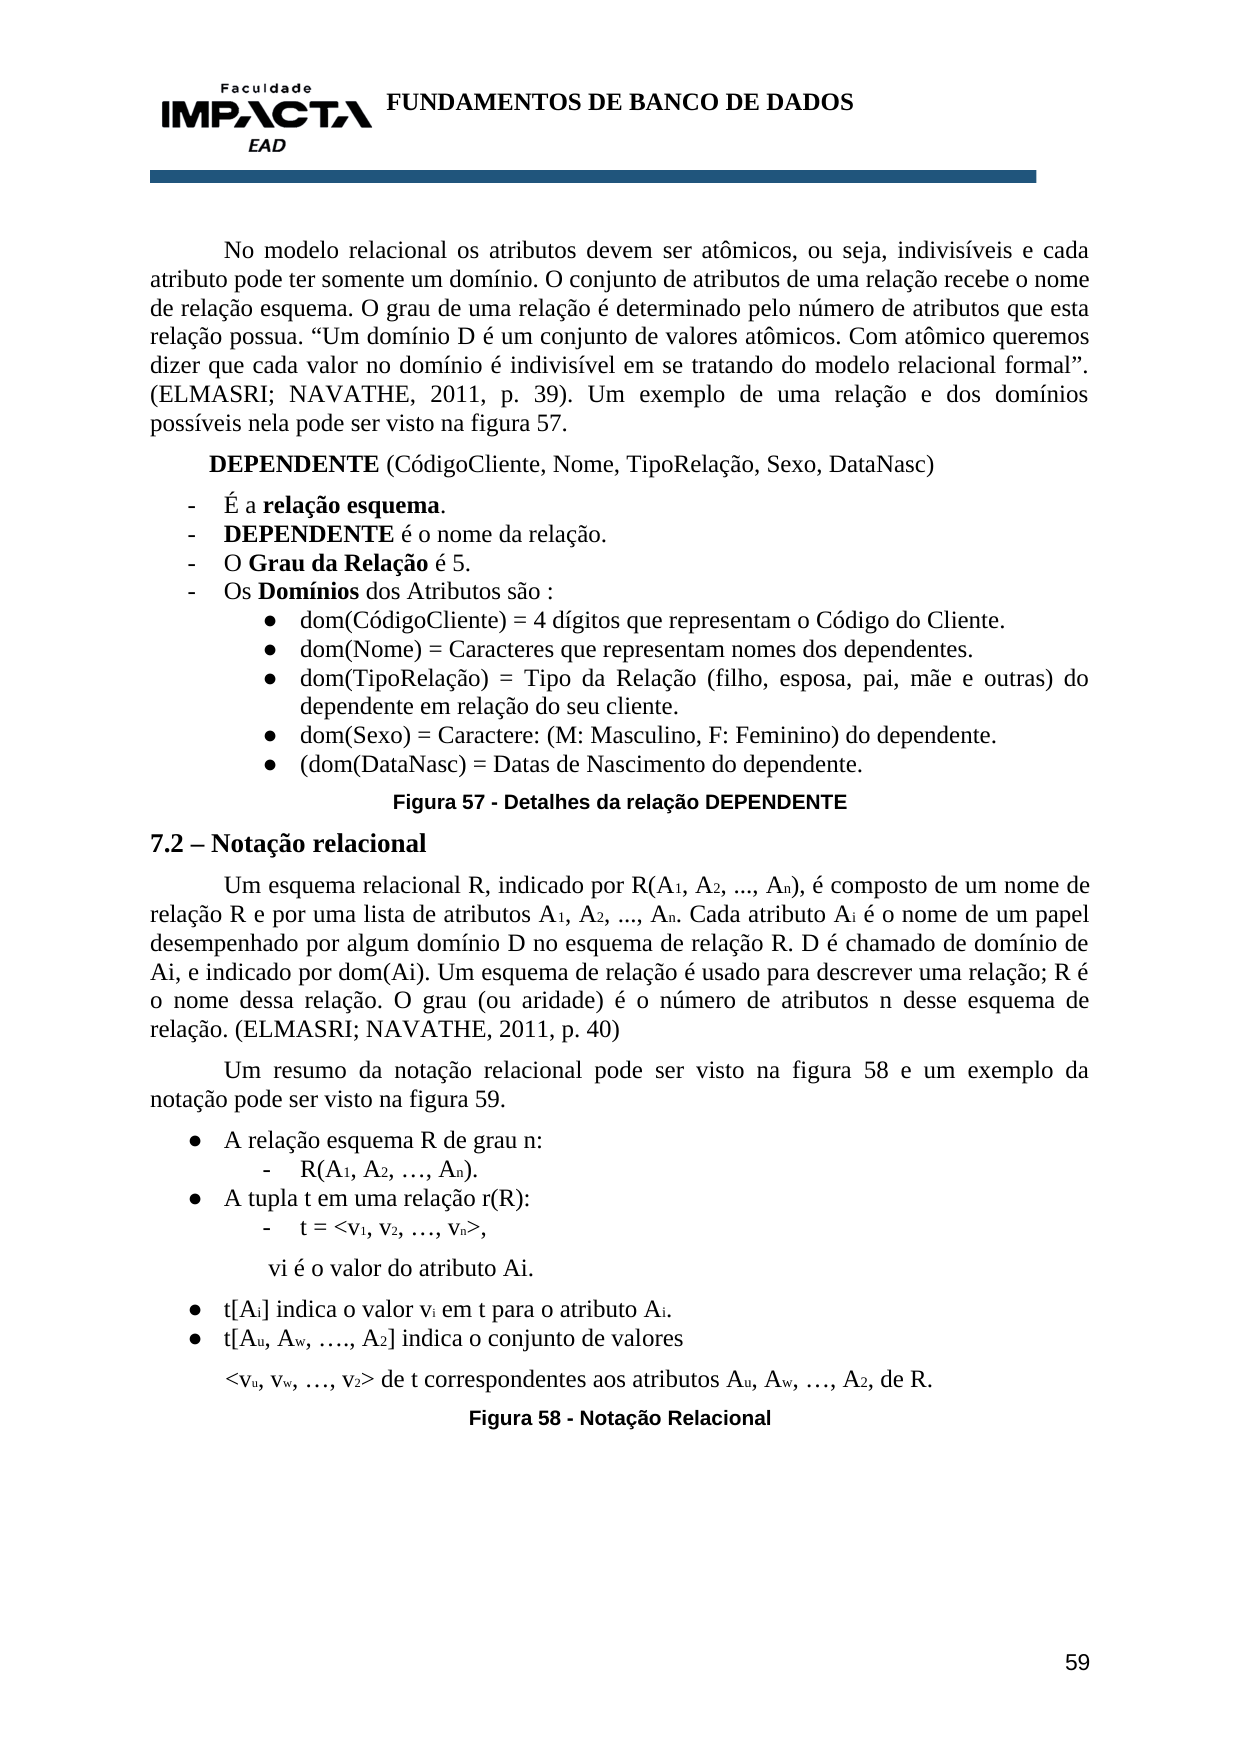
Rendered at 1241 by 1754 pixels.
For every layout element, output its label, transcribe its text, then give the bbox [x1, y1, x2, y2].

text 7.2 – Notação relacional [150, 827, 1090, 858]
list A relação esquema R de grau n: [187, 1125, 1090, 1154]
list dom(TipoRelação) = Tipo da Relação (filho, esposa, pai, mãe e outras) do dependente em relação do seu cliente. [262, 663, 1090, 720]
list R(A1, A2, …, An). [262, 1154, 1090, 1183]
list dom(Sexo) = Caractere: (M: Masculino, F: Feminino) do dependente. [262, 720, 1090, 749]
list dom(Nome) = Caracteres que representam nomes dos dependentes. [262, 634, 1090, 663]
picture [150, 75, 379, 161]
list t = <v1, v2, …, vn>, [262, 1212, 1090, 1240]
list t[Ai] indica o valor vi em t para o atributo Ai. [187, 1294, 1090, 1323]
list DEPENDENTE é o nome da relação. [187, 519, 1090, 548]
text DEPENDENTE (CódigoCliente, Nome, TipoRelação, Sexo, DataNasc) [209, 449, 1090, 478]
text Figura 58 - Notação Relacional [150, 1405, 1090, 1429]
list É a relação esquema. [187, 490, 1090, 519]
list Os Domínios dos Atributos são : [187, 576, 1090, 605]
picture [150, 170, 1037, 183]
list (dom(DataNasc) = Datas de Nascimento do dependente. [262, 749, 1090, 778]
text No modelo relacional os atributos devem ser atômicos, ou seja, indivisíveis e cada atributo pode ter somente um domínio. O conjunto de atributos de uma relação recebe o nome de relação esquema. O grau de uma relação é determinado pelo número de atributos que esta relação possua. “Um domínio D é um conjunto de valores atômicos. Com atômico queremos dizer que cada valor no domínio é indivisível em se tratando do modelo relacional formal”. (ELMASRI; NAVATHE, 2011, p. 39). Um exemplo de uma relação e dos domínios possíveis nela pode ser visto na figura 57. [150, 235, 1090, 436]
text Um resumo da notação relacional pode ser visto na figura 58 e um exemplo da notação pode ser visto na figura 59. [150, 1055, 1090, 1113]
list t[Au, Aw, …., A2] indica o conjunto de valores [187, 1323, 1090, 1352]
text vi é o valor do atributo Ai. [268, 1253, 1090, 1282]
text Um esquema relacional R, indicado por R(A1, A2, ..., An), é composto de um nome de relação R e por uma lista de atributos A1, A2, ..., An. Cada atributo Ai é o nome de um papel desempenhado por algum domínio D no esquema de relação R. D é chamado de domínio de Ai, e indicado por dom(Ai). Um esquema de relação é usado para descrever uma relação; R é o nome dessa relação. O grau (ou aridade) é o número de atributos n desse esquema de relação. (ELMASRI; NAVATHE, 2011, p. 40) [150, 870, 1090, 1043]
text Figura 57 - Detalhes da relação DEPENDENTE [150, 790, 1090, 814]
list dom(CódigoCliente) = 4 dígitos que representam o Código do Cliente. [262, 605, 1090, 634]
text <vu, vw, …, v2> de t correspondentes aos atributos Au, Aw, …, A2, de R. [225, 1364, 1090, 1393]
list O Grau da Relação é 5. [187, 548, 1090, 576]
list A tupla t em uma relação r(R): [187, 1183, 1090, 1212]
